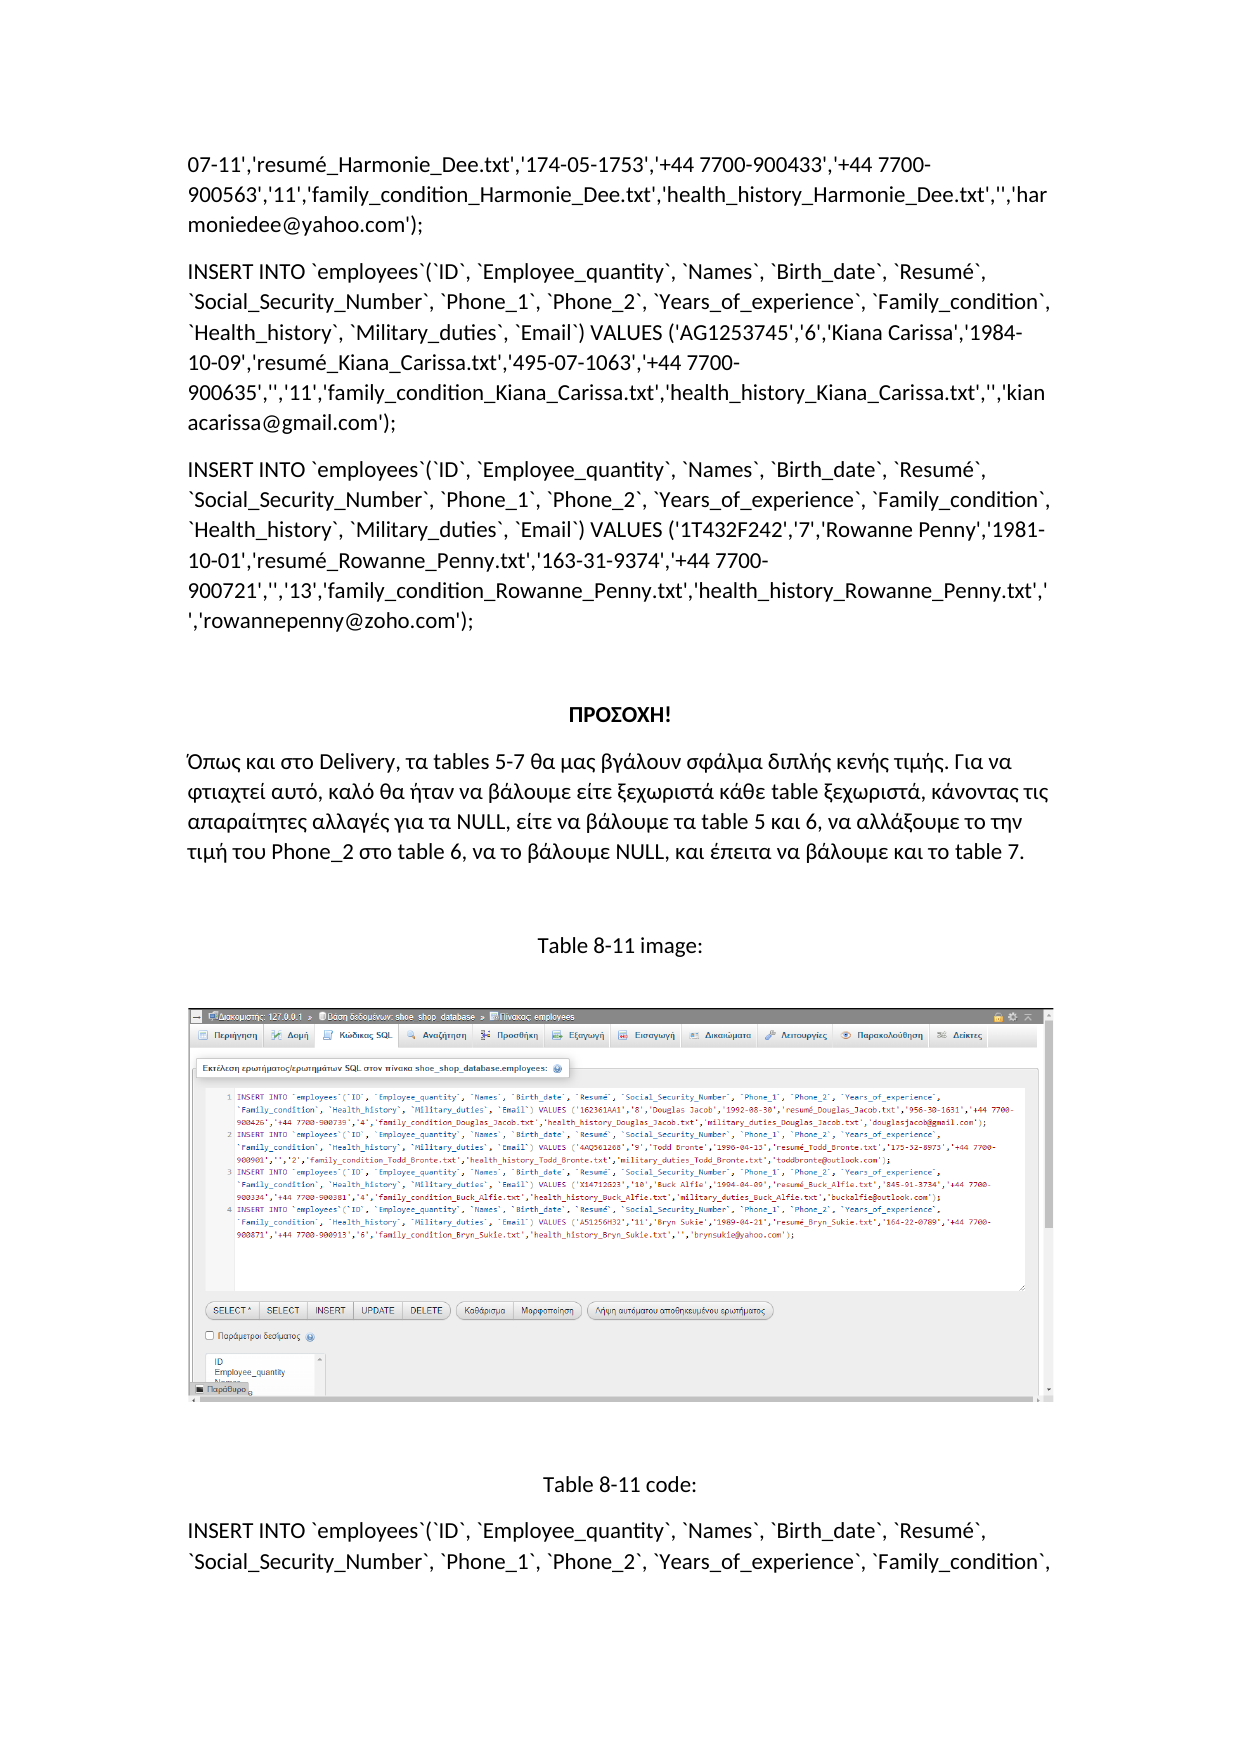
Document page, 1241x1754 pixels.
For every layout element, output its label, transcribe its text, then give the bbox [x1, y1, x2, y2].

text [187, 150, 1053, 238]
text ΠΡΟΣΟΧΗ! [187, 700, 1053, 728]
text Table 8-11 image: [187, 931, 1053, 989]
text INSERT INTO `employees`(`ID`, `Employee_quantity`, `Names`, `Birth_date`, `Resumé`, `Social_Security_Number`, `Phone_1`, `Phone_2`, `Years_of_experience`, `Family_condition`, `Health_history`, `Military_duties`, `Email`) VALUES ('1T432F242','7','Rowanne Penny','1981-10-01','resumé_Rowanne_Penny.txt','163-31-9374','+44 7700-900721','','13','family_condition_Rowanne_Penny.txt','health_history_Rowanne_Penny.txt','','rowannepenny@zoho.com'); [187, 455, 1053, 634]
text Table 8-11 code: [187, 1470, 1053, 1498]
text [187, 1517, 1053, 1575]
text INSERT INTO `employees`(`ID`, `Employee_quantity`, `Names`, `Birth_date`, `Resumé`, `Social_Security_Number`, `Phone_1`, `Phone_2`, `Years_of_experience`, `Family_condition`, `Health_history`, `Military_duties`, `Email`) VALUES ('AG1253745','6','Kiana Carissa','1984-10-09','resumé_Kiana_Carissa.txt','495-07-1063','+44 7700-900635','','11','family_condition_Kiana_Carissa.txt','health_history_Kiana_Carissa.txt','','kianacarissa@gmail.com'); [187, 257, 1053, 436]
picture [188, 1008, 1054, 1402]
text Όπως και στο Delivery, τα tables 5-7 θα μας βγάλουν σφάλμα διπλής κενής τιμής. Για να φτιαχτεί αυτό, καλό θα ήταν να βάλουμε είτε ξεχωριστά κάθε table ξεχωριστά, κάνοντας τις απαραίτητες αλλαγές για τα NULL, είτε να βάλουμε τα table 5 και 6, να αλλάξουμε το την τιμή του Phone_2 στο table 6, να το βάλουμε NULL, και έπειτα να βάλουμε και το table 7. [187, 747, 1053, 866]
